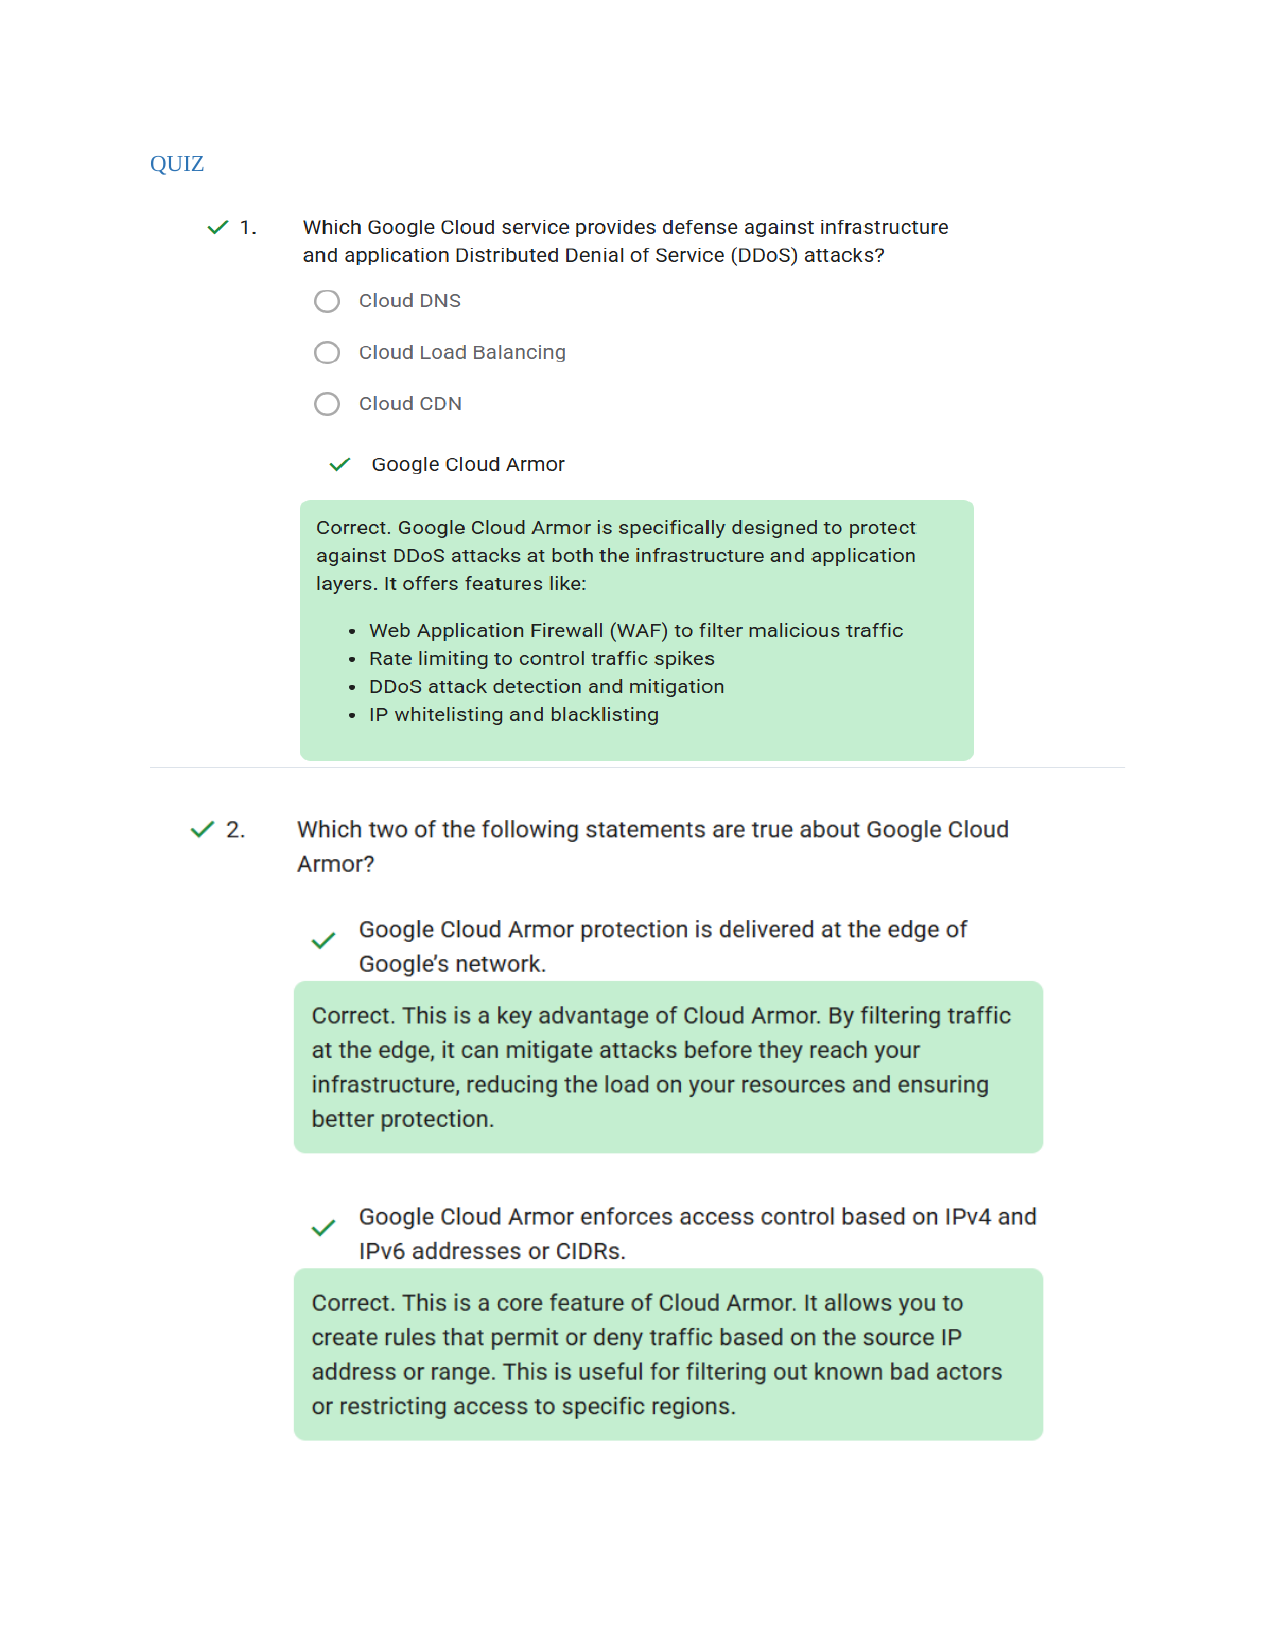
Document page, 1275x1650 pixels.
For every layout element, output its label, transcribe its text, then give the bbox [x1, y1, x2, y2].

picture [150, 178, 1125, 770]
subtitle QUIZ [150, 150, 1125, 176]
picture [150, 788, 1125, 1474]
